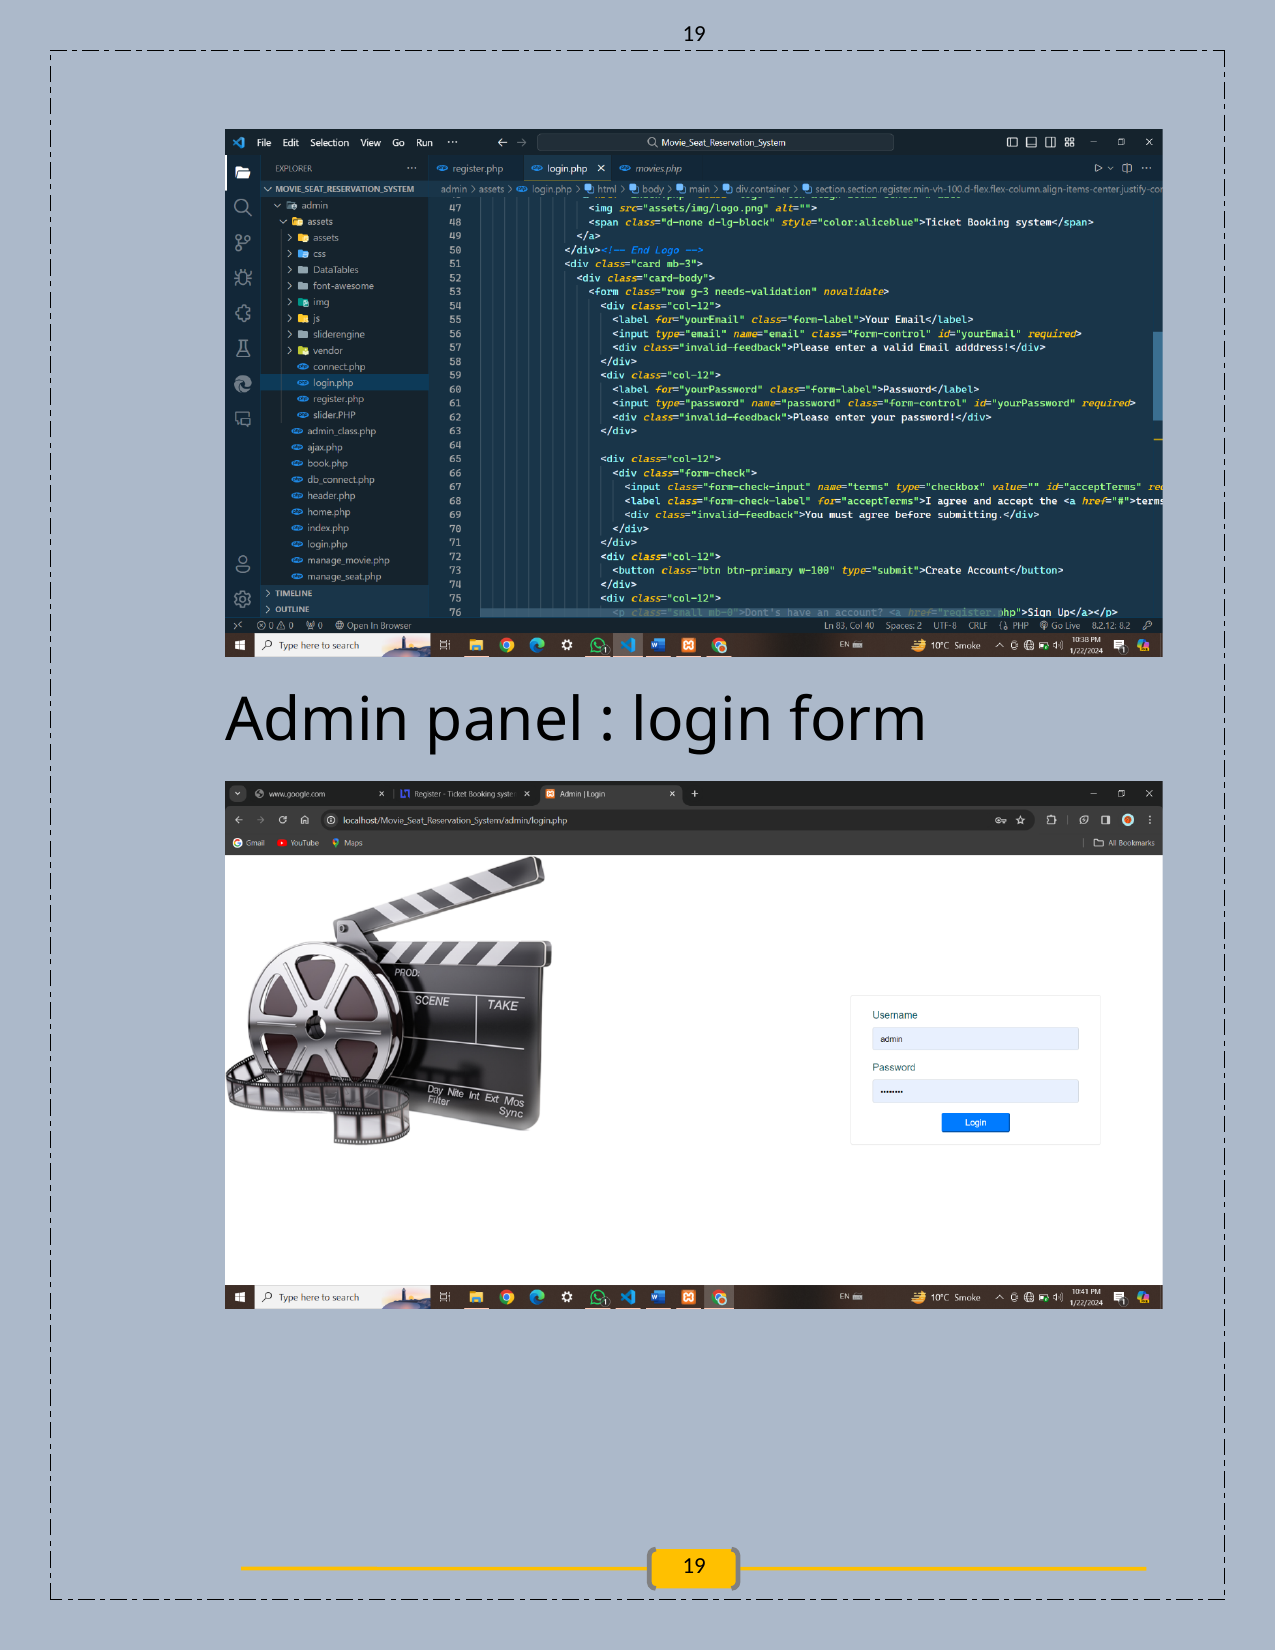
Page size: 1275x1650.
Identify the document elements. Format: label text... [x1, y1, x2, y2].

picture [225, 781, 1163, 1309]
picture [225, 129, 1163, 657]
text Admin panel : login form [225, 676, 1162, 758]
